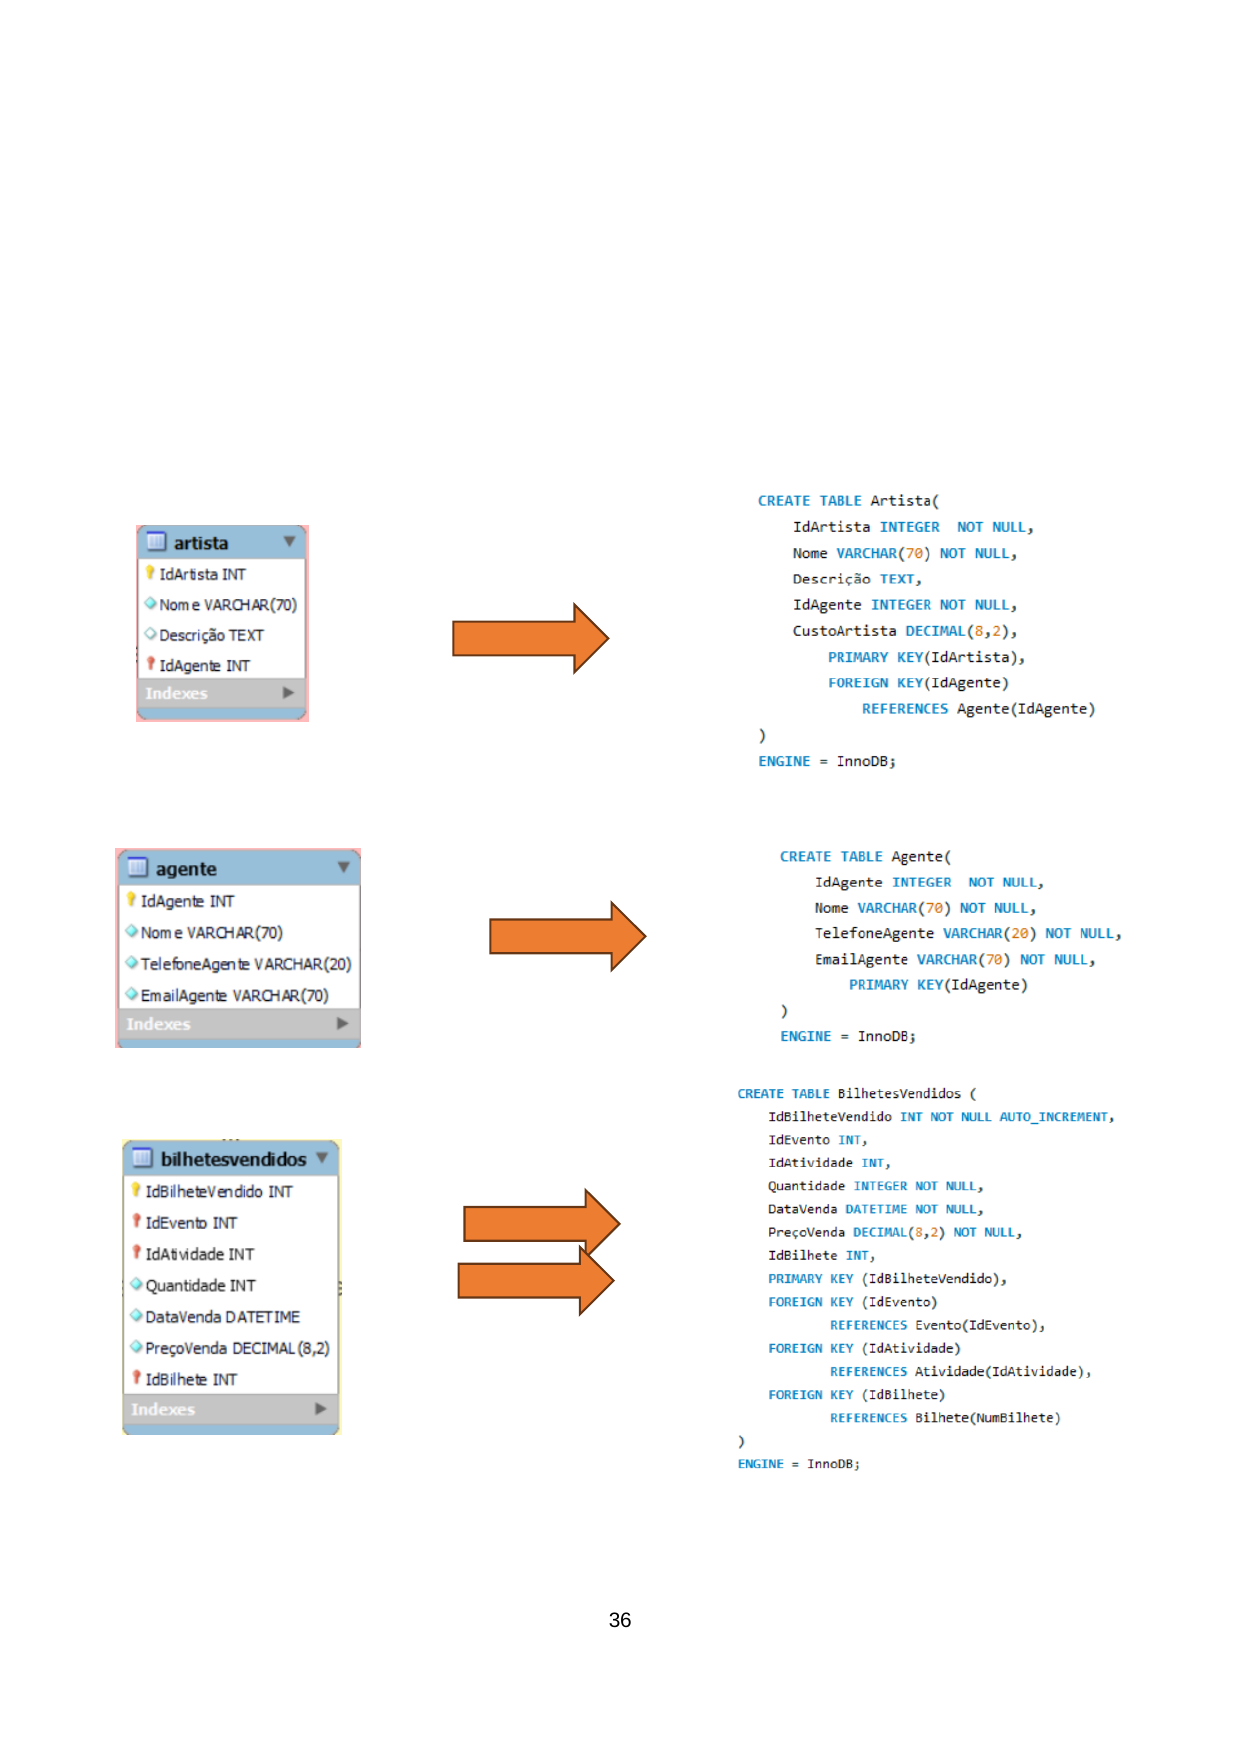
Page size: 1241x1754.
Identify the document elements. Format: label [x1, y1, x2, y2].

picture [136, 525, 309, 722]
picture [753, 487, 1104, 775]
picture [122, 1139, 342, 1435]
picture [776, 845, 1125, 1049]
picture [731, 1084, 1118, 1475]
picture [115, 848, 361, 1048]
